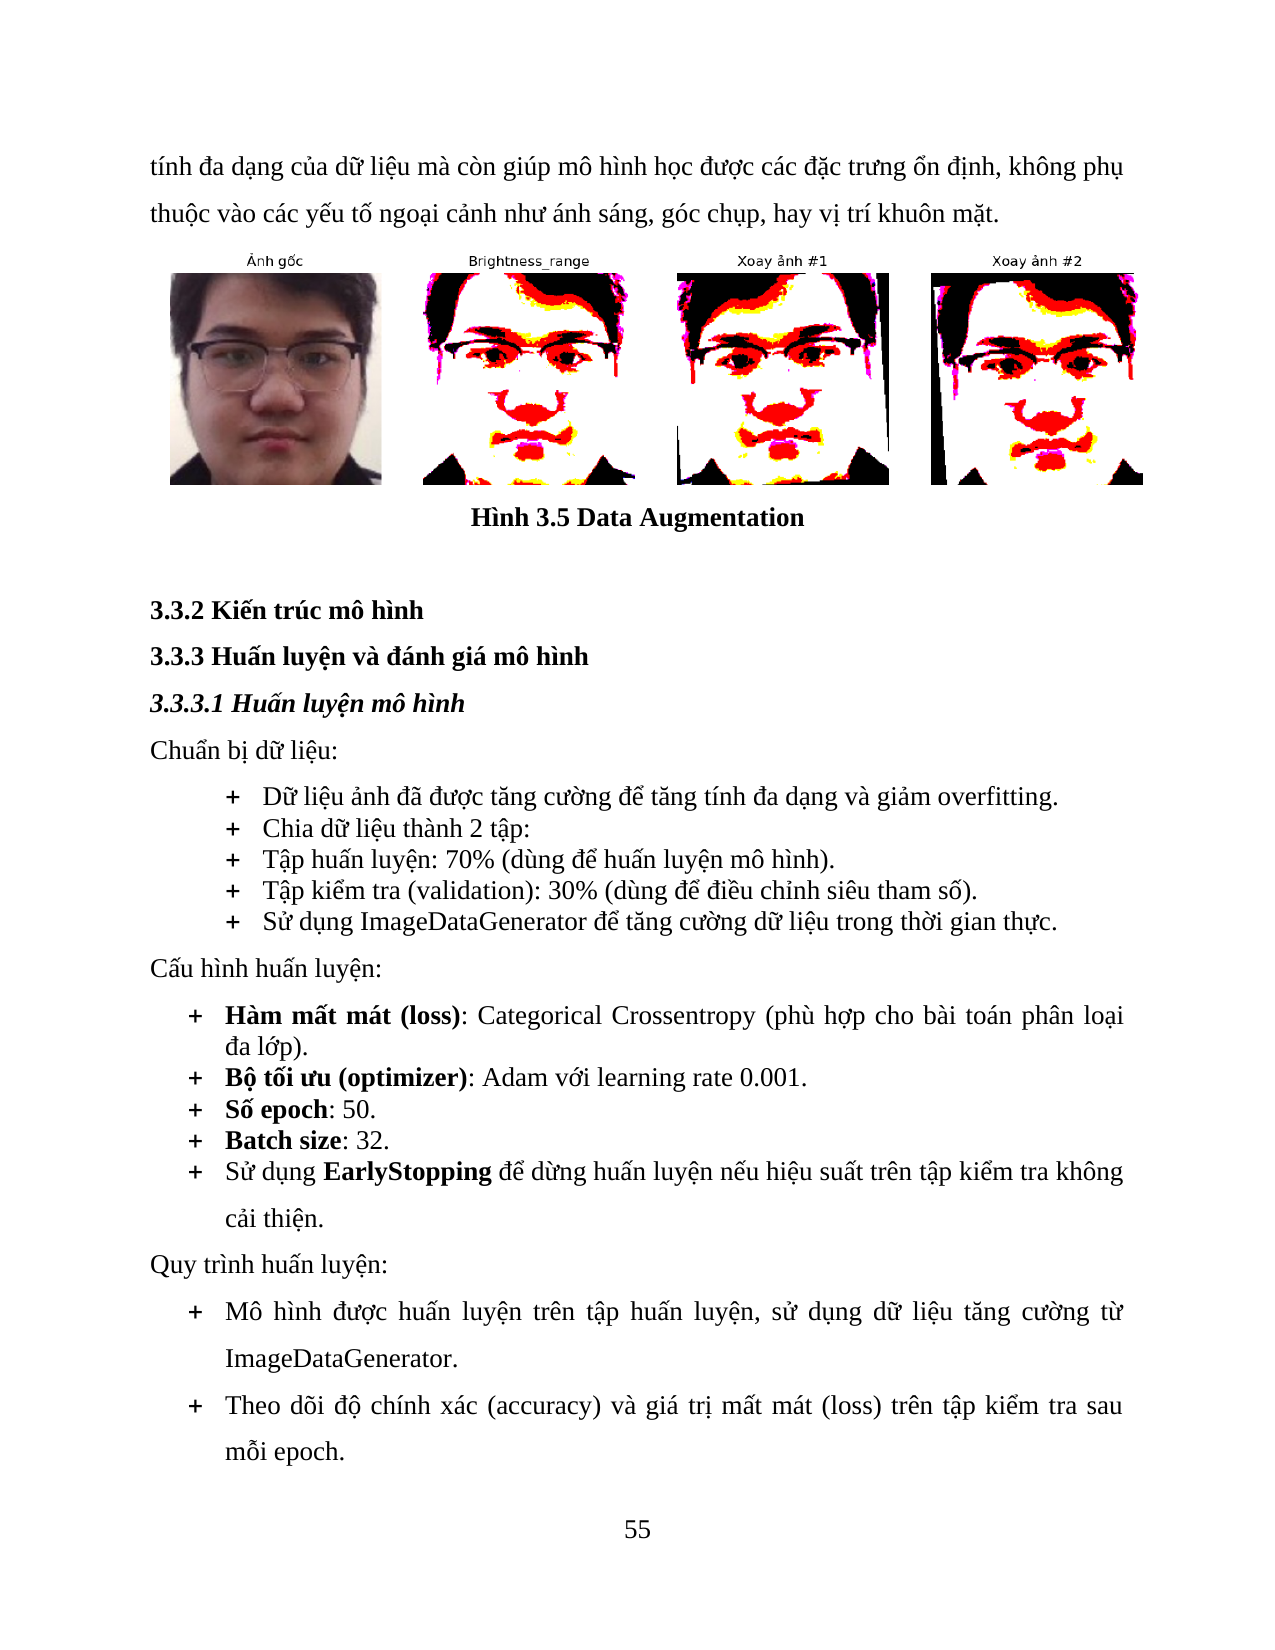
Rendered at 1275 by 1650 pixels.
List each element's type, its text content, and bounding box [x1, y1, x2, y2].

list Mô hình được huấn luyện trên tập huấn luyện, sử dụng dữ liệu tăng cường từ ImageDataGenerator. [187, 1295, 1125, 1373]
list Tập huấn luyện: 70% (dùng để huấn luyện mô hình). [225, 843, 1125, 874]
text Cấu hình huấn luyện: [150, 952, 1125, 983]
list Bộ tối ưu (optimizer): Adam với learning rate 0.001. [187, 1061, 1125, 1093]
subtitle Kiến trúc mô hình [150, 594, 1125, 625]
list Hàm mất mát (loss): Categorical Crossentropy (phù hợp cho bài toán phân loại đa lớp). [187, 999, 1125, 1061]
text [150, 150, 1125, 228]
list Sử dụng ImageDataGenerator để tăng cường dữ liệu trong thời gian thực. [225, 906, 1125, 937]
list Chia dữ liệu thành 2 tập: [225, 812, 1125, 843]
list Tập kiểm tra (validation): 30% (dùng để điều chỉnh siêu tham số). [225, 874, 1125, 906]
list Dữ liệu ảnh đã được tăng cường để tăng tính đa dạng và giảm overfitting. [225, 781, 1125, 812]
list Số epoch: 50. [187, 1093, 1125, 1124]
list Theo dõi độ chính xác (accuracy) và giá trị mất mát (loss) trên tập kiểm tra sau mỗi epoch. [187, 1389, 1125, 1467]
list Batch size: 32. [187, 1124, 1125, 1155]
subtitle Huấn luyện và đánh giá mô hình [150, 641, 1125, 672]
subtitle Huấn luyện mô hình [150, 687, 1125, 718]
text Quy trình huấn luyện: [150, 1249, 1125, 1280]
picture [150, 243, 1159, 500]
list Sử dụng EarlyStopping để dừng huấn luyện nếu hiệu suất trên tập kiểm tra không cải thiện. [187, 1155, 1125, 1233]
text Chuẩn bị dữ liệu: [150, 734, 1125, 765]
